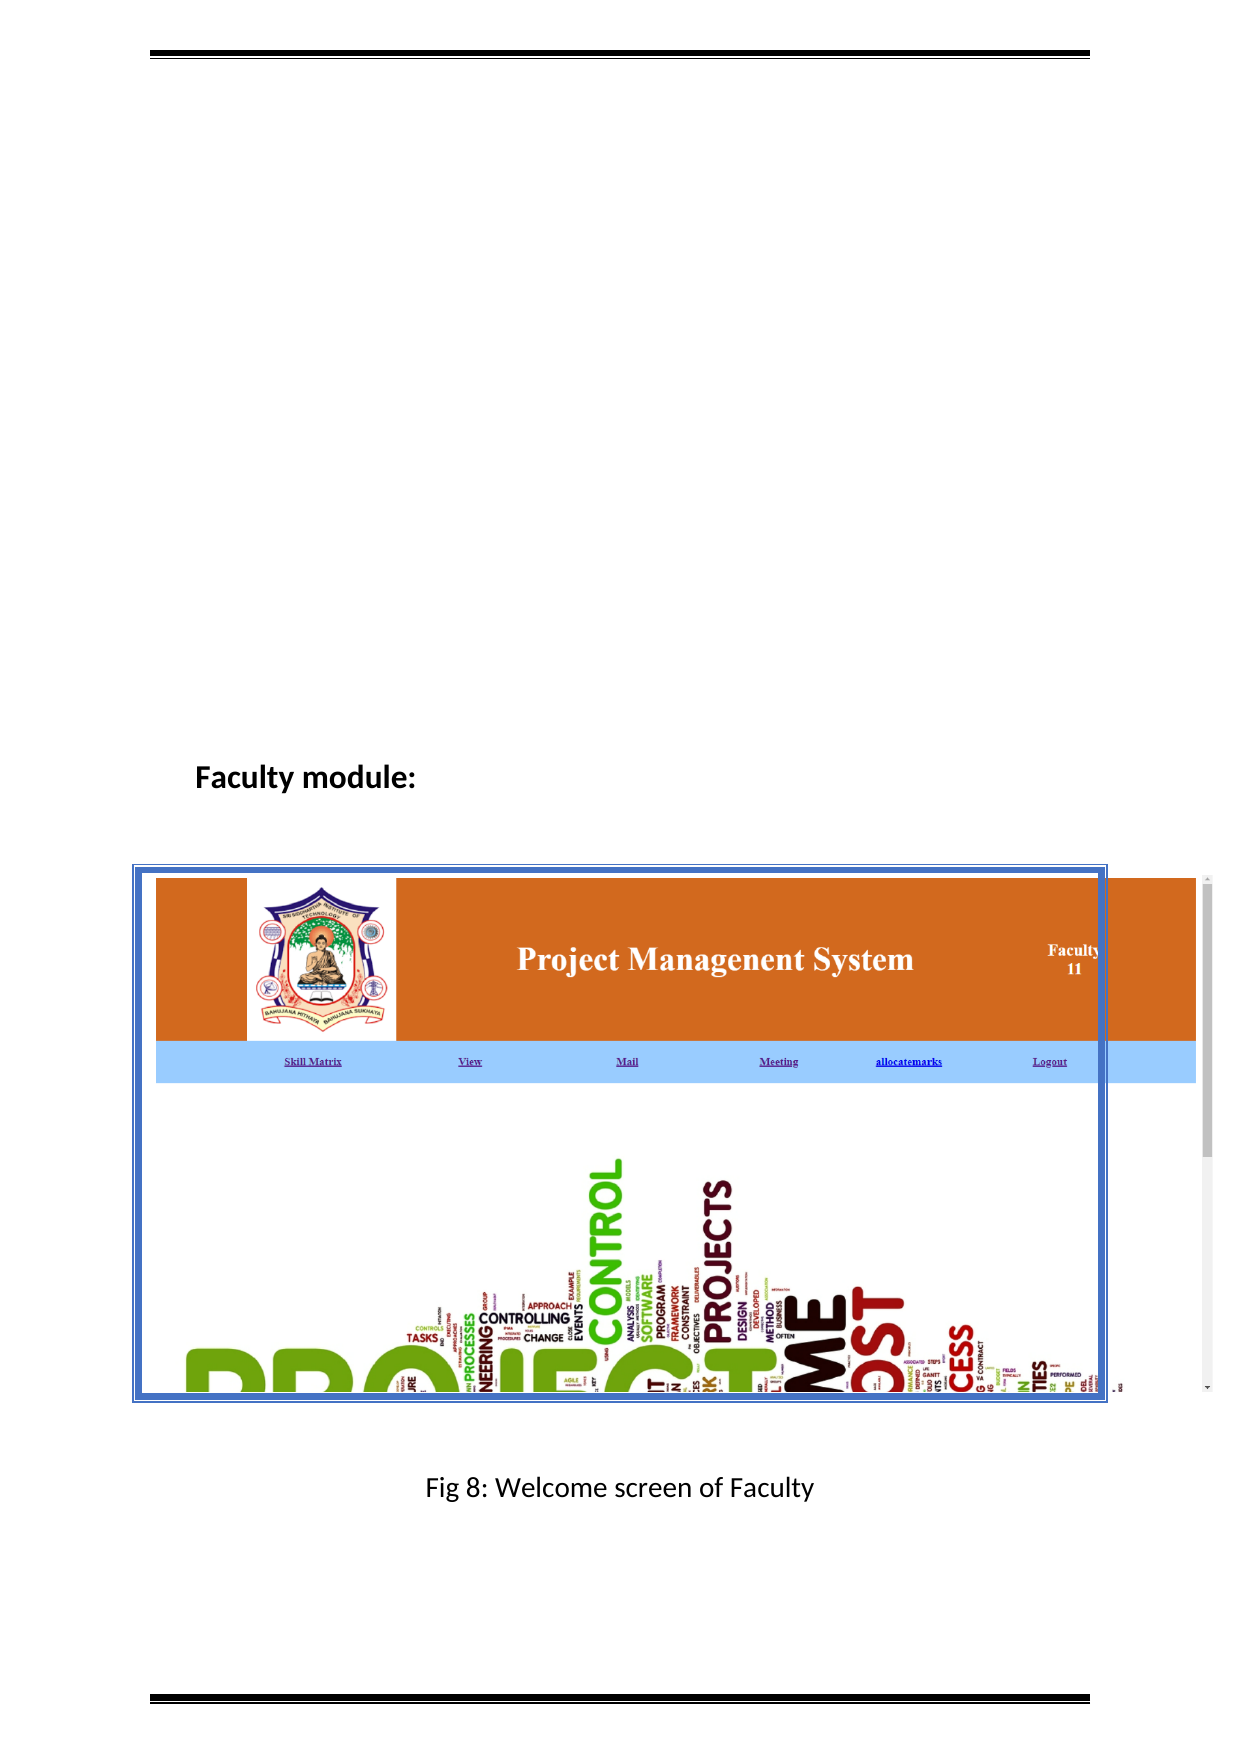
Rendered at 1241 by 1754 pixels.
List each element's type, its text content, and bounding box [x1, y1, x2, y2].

picture [1108, 875, 1213, 1392]
picture [150, 875, 1098, 1392]
text Fig 8: Welcome screen of Faculty [150, 1469, 1090, 1504]
text Faculty module: [150, 756, 1090, 797]
